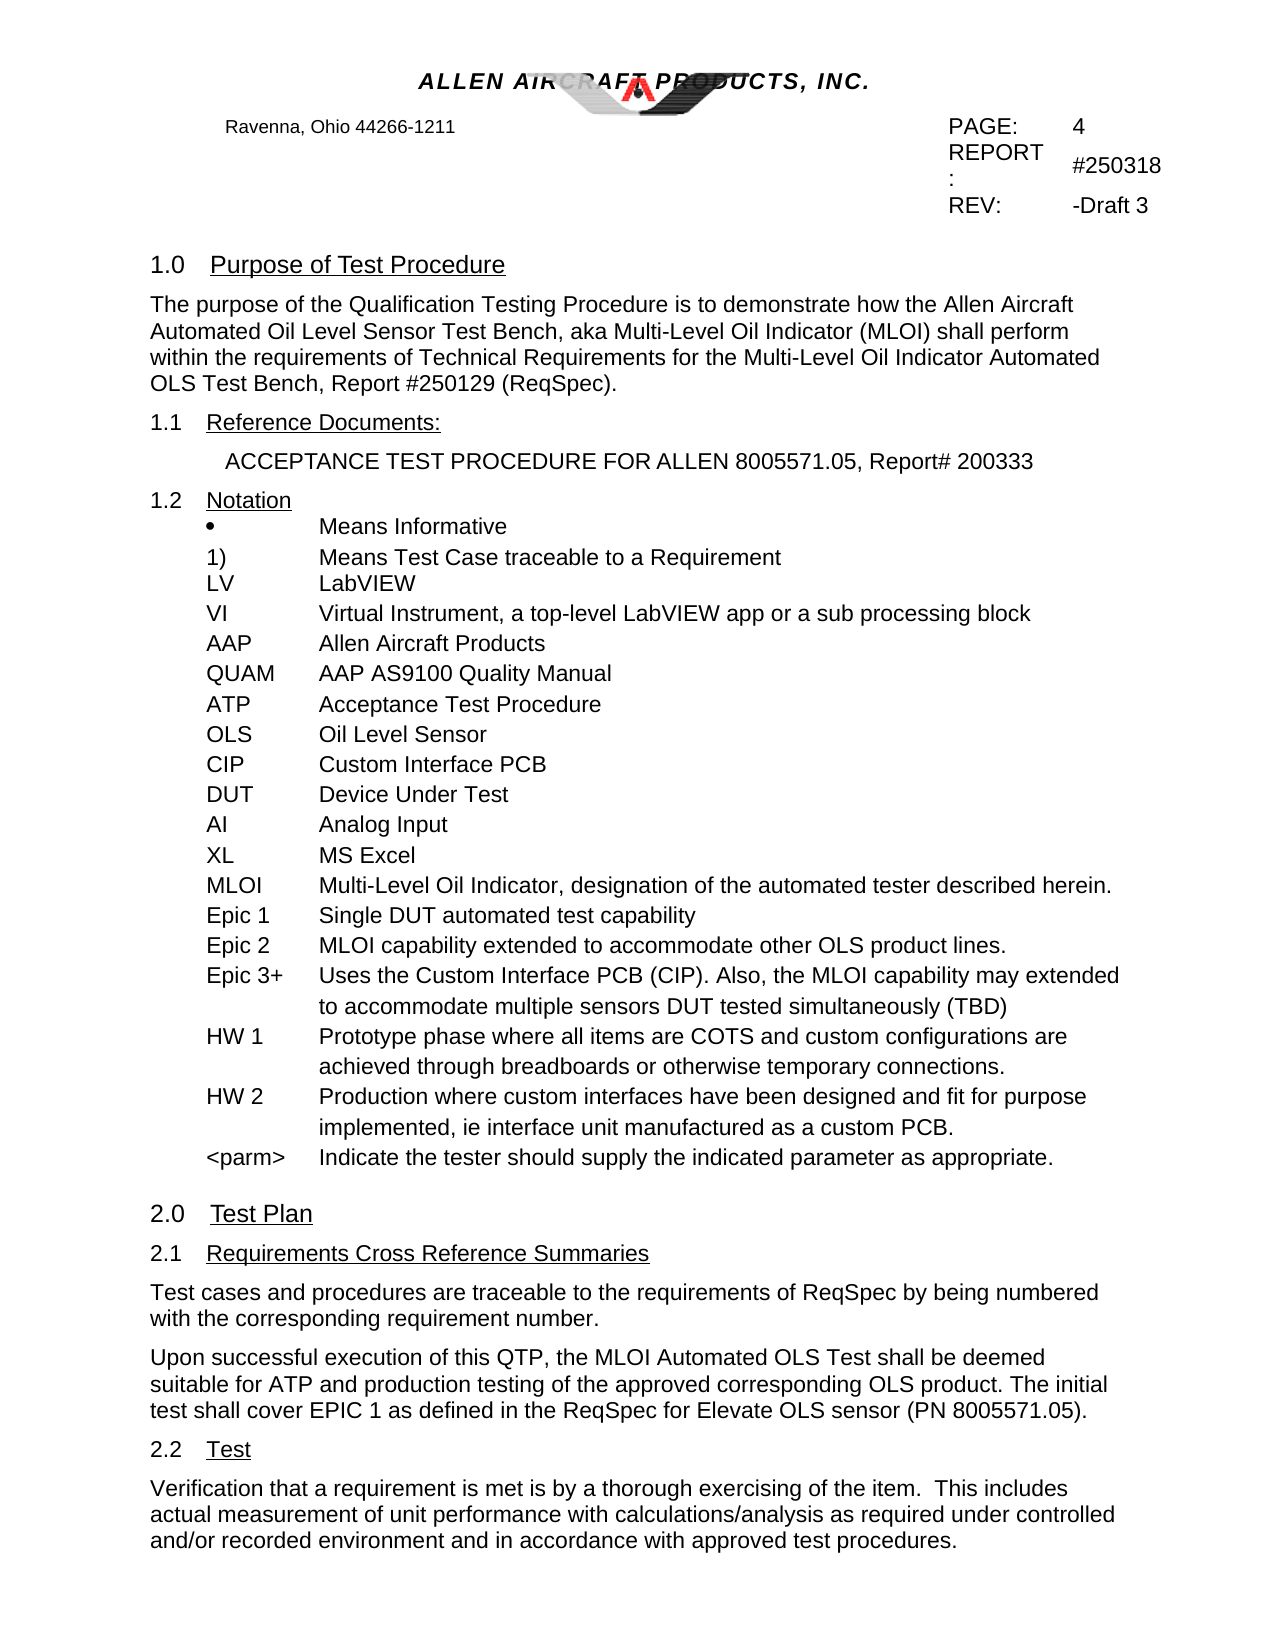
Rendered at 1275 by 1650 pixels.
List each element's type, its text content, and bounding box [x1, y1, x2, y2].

text ATP Acceptance Test Procedure [206, 691, 1125, 717]
text DUT Device Under Test [206, 781, 1125, 808]
text VI Virtual Instrument, a top-level LabVIEW app or a sub processing block [206, 600, 1125, 626]
text QUAM AAP AS9100 Quality Manual [206, 660, 1125, 687]
text ACCEPTANCE TEST PROCEDURE FOR ALLEN 8005571.05, Report# 200333 [225, 448, 1125, 474]
text LV LabVIEW [206, 570, 1125, 596]
text CIP Custom Interface PCB [206, 751, 1125, 777]
text HW 2 Production where custom interfaces have been designed and fit for purpose implemented, ie interface unit manufactured as a custom PCB. [206, 1083, 1125, 1140]
text HW 1 Prototype phase where all items are COTS and custom configurations are achieved through breadboards or otherwise temporary connections. [206, 1023, 1125, 1079]
text Epic 2 MLOI capability extended to accommodate other OLS product lines. [206, 932, 1125, 959]
text Test [150, 1436, 1125, 1462]
text AAP Allen Aircraft Products [206, 630, 1125, 657]
text Requirements Cross Reference Summaries [150, 1240, 1125, 1267]
text OLS Oil Level Sensor [206, 721, 1125, 747]
text Purpose of Test Procedure [150, 250, 1125, 279]
text AI Analog Input [206, 811, 1125, 838]
list Means Test Case traceable to a Requirement [206, 543, 1125, 570]
text The purpose of the Qualification Testing Procedure is to demonstrate how the Allen Aircraft Automated Oil Level Sensor Test Bench, aka Multi-Level Oil Indicator (MLOI) shall perform within the requirements of Technical Requirements for the Multi-Level Oil Indicator Automated OLS Test Bench, Report #250129 (ReqSpec). [150, 291, 1125, 397]
text Epic 3+ Uses the Custom Interface PCB (CIP). Also, the MLOI capability may extended to accommodate multiple sensors DUT tested simultaneously (TBD) [206, 962, 1125, 1019]
text Upon successful execution of this QTP, the MLOI Automated OLS Test shall be deemed suitable for ATP and production testing of the approved corresponding OLS product. The initial test shall cover EPIC 1 as defined in the ReqSpec for Elevate OLS sensor (PN 8005571.05). [150, 1344, 1125, 1423]
list Notation [150, 487, 1125, 513]
list Means Informative [206, 513, 1125, 539]
text Epic 1 Single DUT automated test capability [206, 902, 1125, 928]
text MLOI Multi-Level Oil Indicator, designation of the automated tester described herein. [206, 872, 1125, 898]
text Verification that a requirement is met is by a thorough exercising of the item. This includes actual measurement of unit performance with calculations/analysis as required under controlled and/or recorded environment and in accordance with approved test procedures. [150, 1475, 1125, 1554]
text Test Plan [150, 1199, 1125, 1228]
list Reference Documents: [150, 409, 1125, 436]
text XL MS Excel [206, 842, 1125, 868]
text Test cases and procedures are traceable to the requirements of ReqSpec by being numbered with the corresponding requirement number. [150, 1279, 1125, 1332]
text <parm> Indicate the tester should supply the indicated parameter as appropriate. [206, 1144, 1125, 1170]
